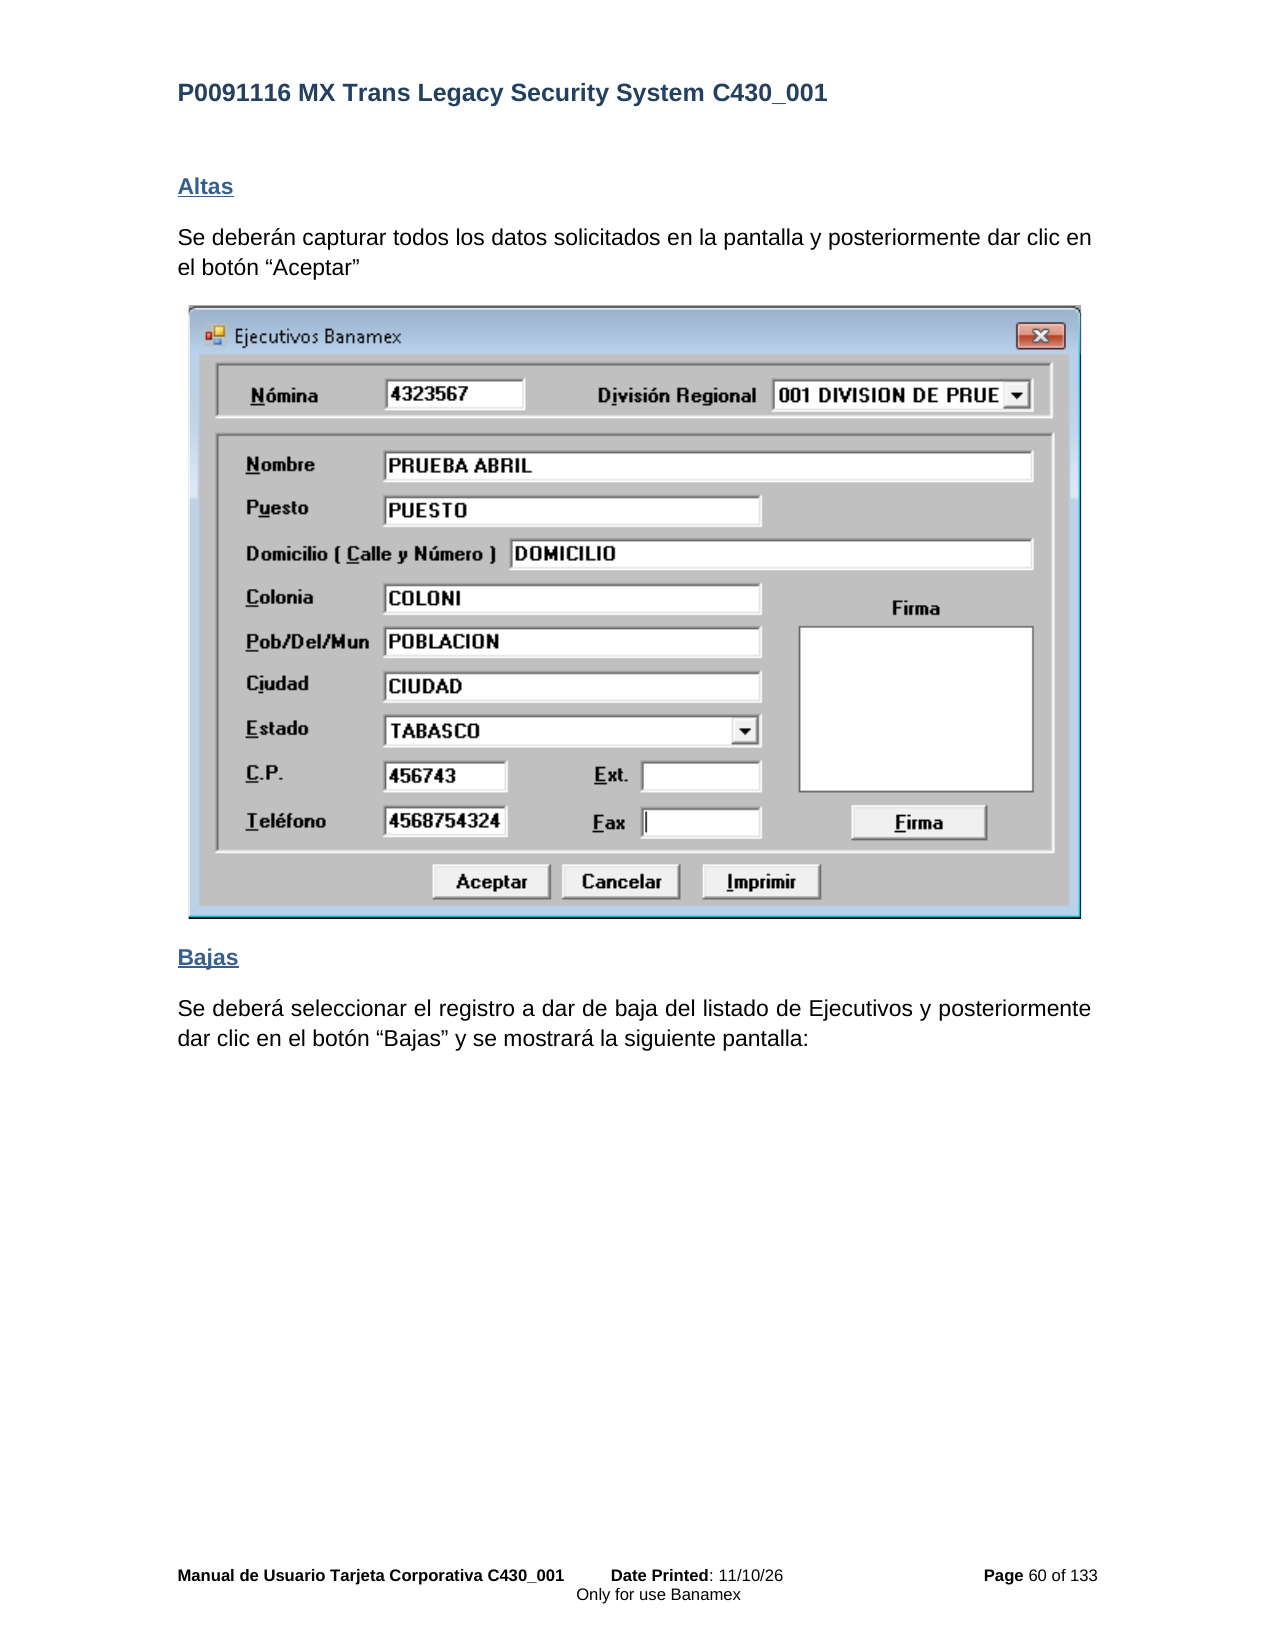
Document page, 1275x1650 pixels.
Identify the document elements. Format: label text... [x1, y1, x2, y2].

text Altas [177, 173, 1093, 199]
picture [188, 305, 1082, 919]
text Bajas [177, 943, 1093, 970]
text Se deberá seleccionar el registro a dar de baja del listado de Ejecutivos y posteriormente dar clic en el botón “Bajas” y se mostrará la siguiente pantalla: [177, 994, 1093, 1051]
text Se deberán capturar todos los datos solicitados en la pantalla y posteriormente dar clic en el botón “Aceptar” [177, 224, 1093, 281]
